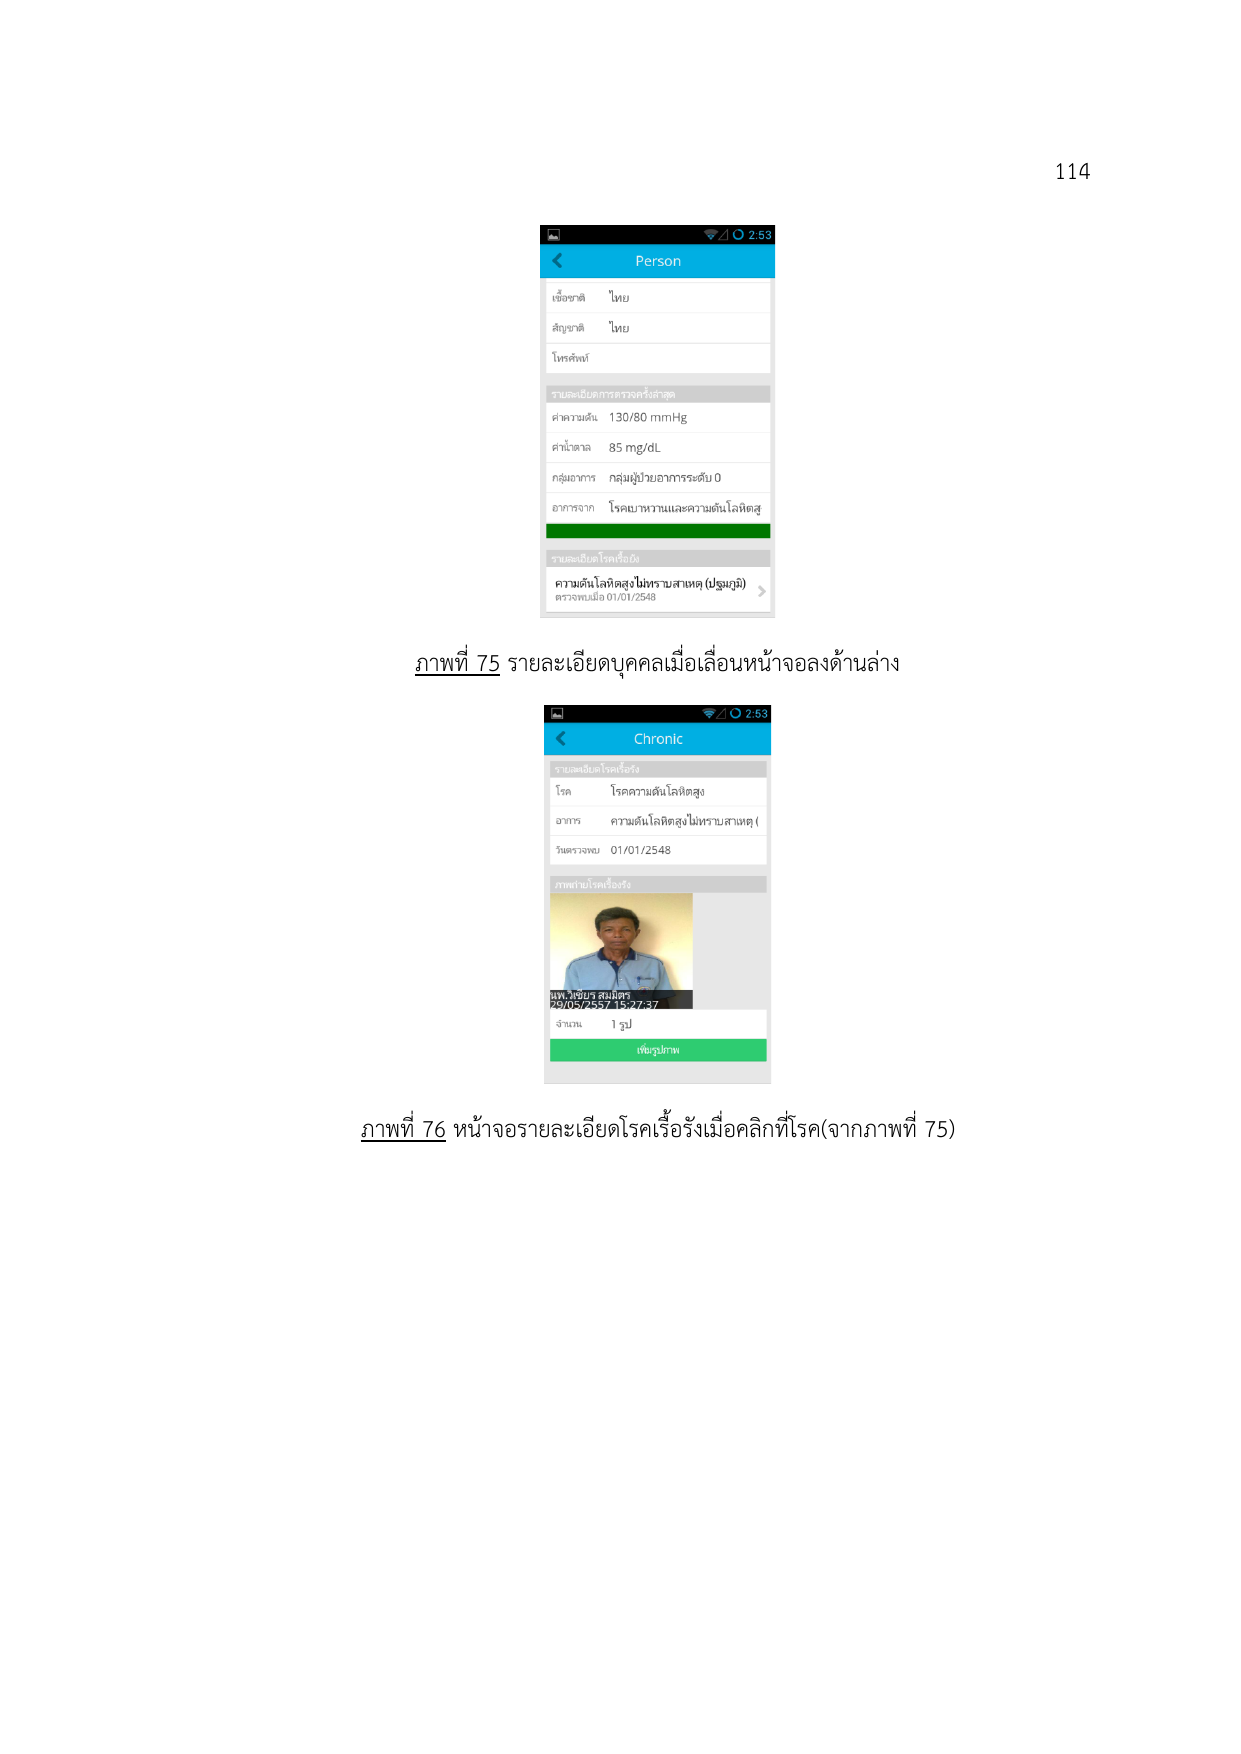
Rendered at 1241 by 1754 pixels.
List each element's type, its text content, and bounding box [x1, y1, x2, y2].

picture [544, 755, 772, 1084]
subtitle ภาพที่ 75 รายละเอียดบุคคลเมื่อเลื่อนหน้าจอลงด้านล่าง [225, 642, 1090, 680]
subtitle ภาพที่ 76 หน้าจอรายละเอียดโรคเรื้อรังเมื่อคลิกที่โรค(จากภาพที่ 75) [225, 1108, 1090, 1146]
picture [540, 225, 776, 243]
picture [540, 279, 776, 618]
picture [544, 705, 772, 721]
